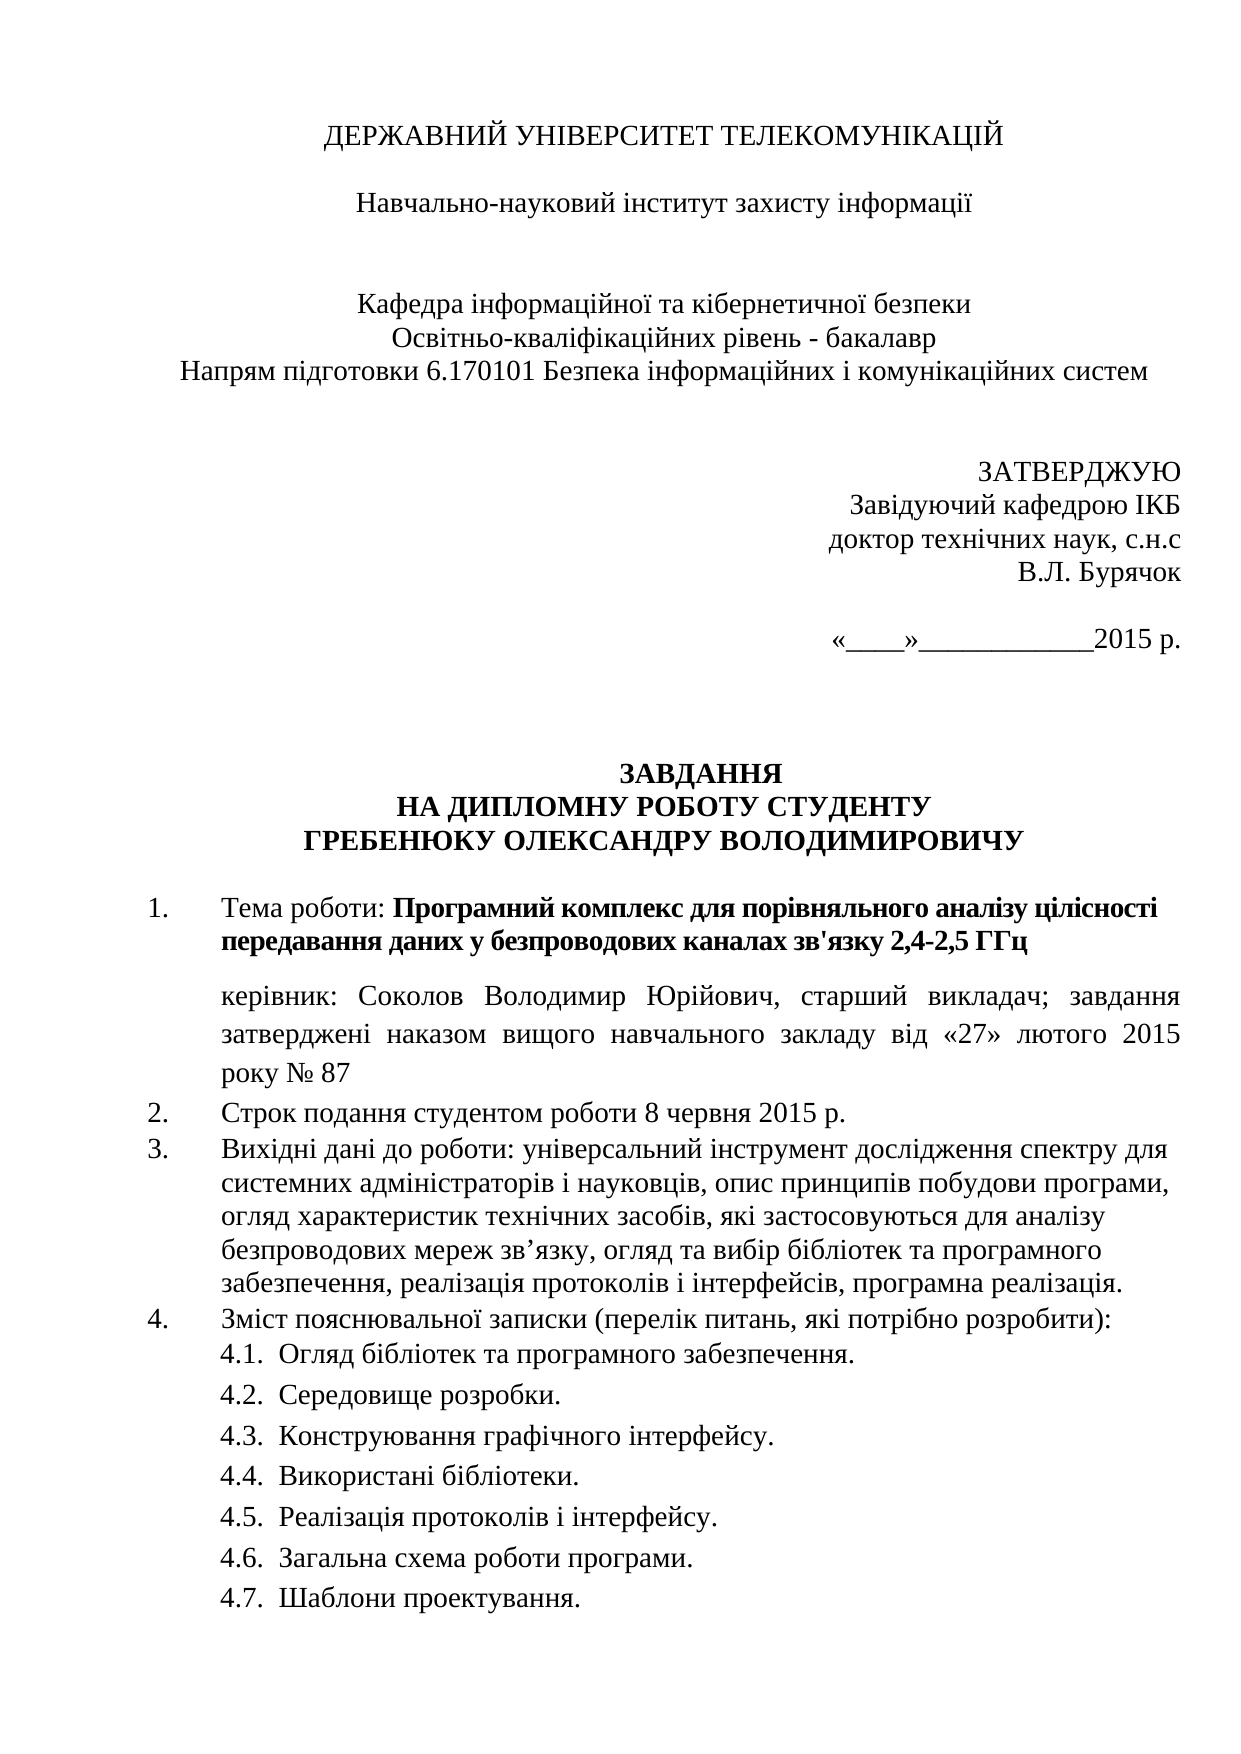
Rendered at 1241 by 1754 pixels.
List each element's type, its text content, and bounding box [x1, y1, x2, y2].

text Напрям підготовки 6.170101 Безпека інформаційних і комунікаційних систем [147, 353, 1181, 387]
list Зміст пояснювальної записки (перелік питань, які потрібно розробити): [147, 1301, 1181, 1334]
text 4.5. Реалізація протоколів і інтерфейсу. [147, 1499, 1181, 1533]
text 4.2. Середовище розробки. [147, 1377, 1181, 1411]
list Строк подання студентом роботи 8 червня 2015 р. [147, 1096, 1181, 1129]
list Вихідні дані до роботи: універсальний інструмент дослідження спектру для системних адміністраторів і науковців, опис принципів побудови програми, огляд характеристик технічних засобів, які застосовуються для аналізу безпроводових мереж зв’язку, огляд та вибір бібліотек та програмного забезпечення, реалізація протоколів і інтерфейсів, програмна реалізація. [147, 1131, 1181, 1299]
text В.Л. Бурячок [147, 554, 1181, 588]
text на ДИПЛОМНУ роботу студенту [147, 789, 1181, 823]
text ГРЕБЕНЮКУ ОЛЕКСАНДРУ ВОЛОДИМИРОВИЧУ [147, 823, 1181, 856]
text Навчально-науковий інститут захисту інформації [147, 186, 1181, 219]
text керівник: Соколов Володимир Юрійович, старший викладач; завдання затверджені наказом вищого навчального закладу від «27» лютого 2015 року № 87 [221, 978, 1181, 1088]
text ЗАВДАННЯ [147, 756, 1181, 789]
text доктор технічних наук, с.н.с [147, 521, 1181, 554]
text ДЕРЖАВНИЙ УНІВЕРСИТЕТ ТЕЛЕКОМУНІКАЦІЙ [147, 118, 1181, 152]
text ЗАТВЕРДЖУЮ [147, 454, 1181, 487]
text 4.3. Конструювання графічного інтерфейсу. [147, 1418, 1181, 1451]
text Кафедра інформаційної та кібернетичної безпеки [147, 286, 1181, 320]
text Освітньо-кваліфікаційних рівень - бакалавр [147, 320, 1181, 353]
text Завідуючий кафедрою ІКБ [147, 487, 1181, 521]
text 4.4. Використані бібліотеки. [147, 1458, 1181, 1492]
text 4.7. Шаблони проектування. [147, 1580, 1181, 1614]
text 4.6. Загальна схема роботи програми. [147, 1540, 1181, 1573]
text «____»____________2015 р. [147, 622, 1181, 655]
list Тема роботи: Програмний комплекс для порівняльного аналізу цілісності передавання даних у безпроводових каналах зв'язку 2,4-2,5 ГГц [147, 890, 1181, 957]
text 4.1. Огляд бібліотек та програмного забезпечення. [147, 1337, 1181, 1370]
